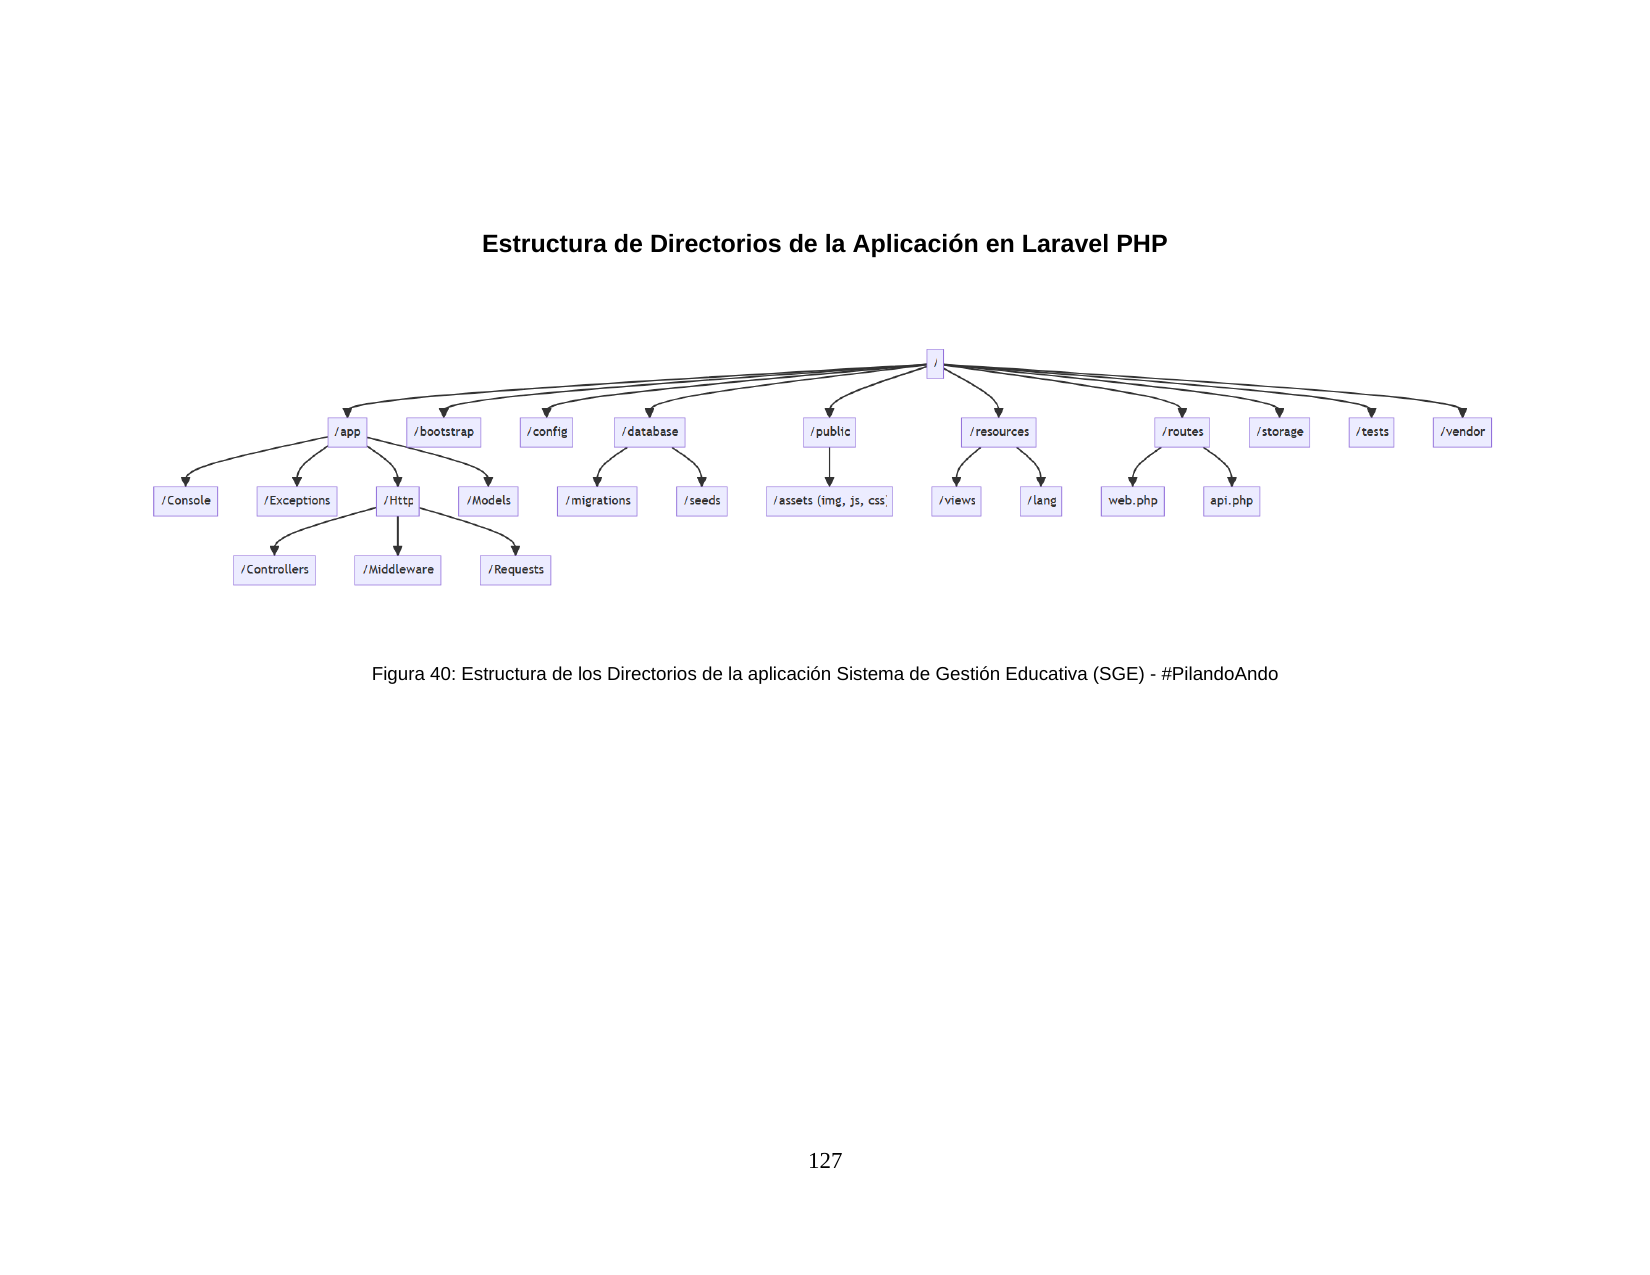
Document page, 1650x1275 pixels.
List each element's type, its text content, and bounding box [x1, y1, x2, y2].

text Figura 40: Estructura de los Directorios de la aplicación Sistema de Gestión Educativa (SGE) - #PilandoAndo [150, 663, 1500, 684]
picture [150, 344, 1500, 650]
subtitle Estructura de Directorios de la Aplicación en Laravel PHP [150, 229, 1500, 258]
